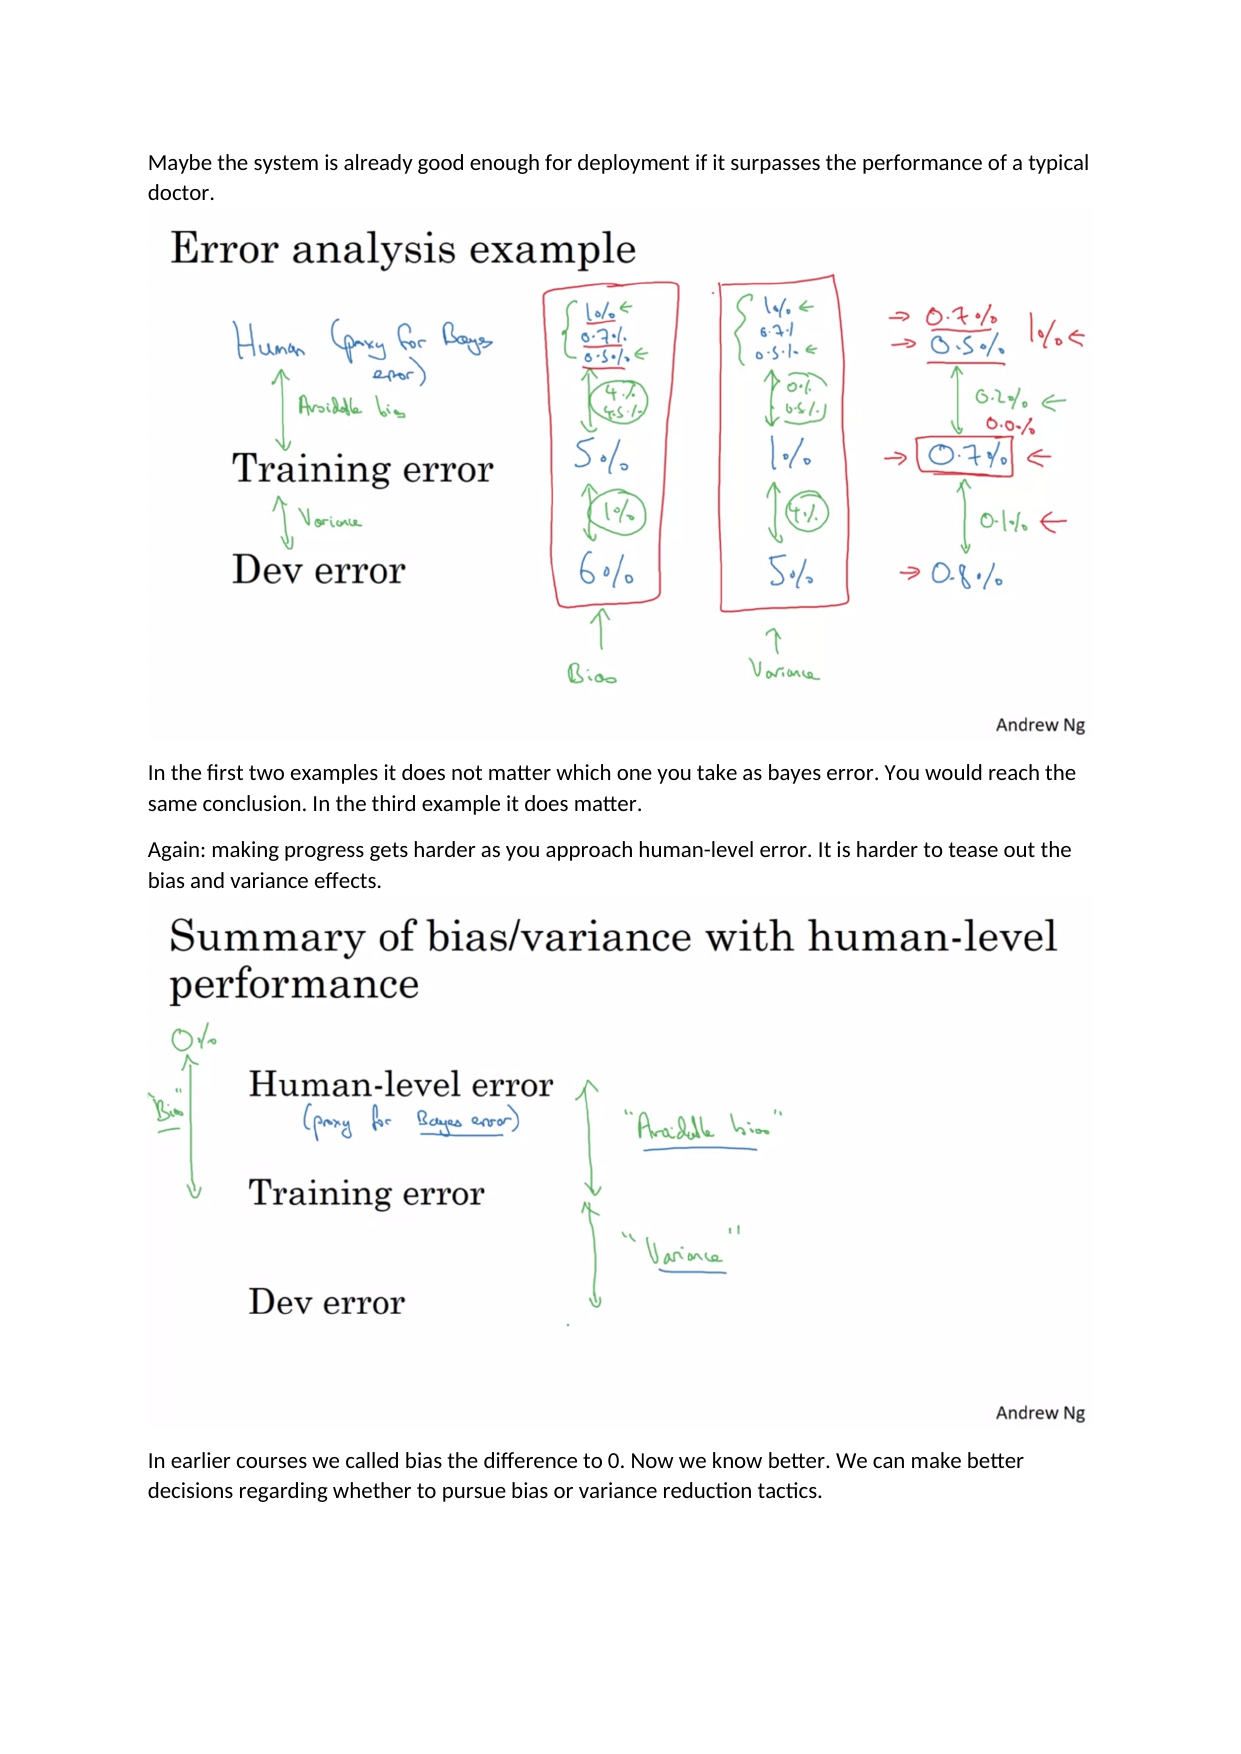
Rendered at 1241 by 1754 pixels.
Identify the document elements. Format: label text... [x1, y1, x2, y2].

text In the first two examples it does not matter which one you take as bayes error. You would reach the same conclusion. In the third example it does matter. [148, 758, 1093, 817]
text In earlier courses we called bias the difference to 0. Now we know better. We can make better decisions regarding whether to pursue bias or variance reduction tactics. [148, 1446, 1093, 1504]
picture [147, 208, 1093, 740]
text Again: making progress gets harder as you approach human-level error. It is harder to tease out the bias and variance effects. [148, 836, 1093, 896]
text Maybe the system is already good enough for deployment if it surpasses the performance of a typical doctor. [148, 148, 1093, 208]
picture [147, 896, 1093, 1428]
